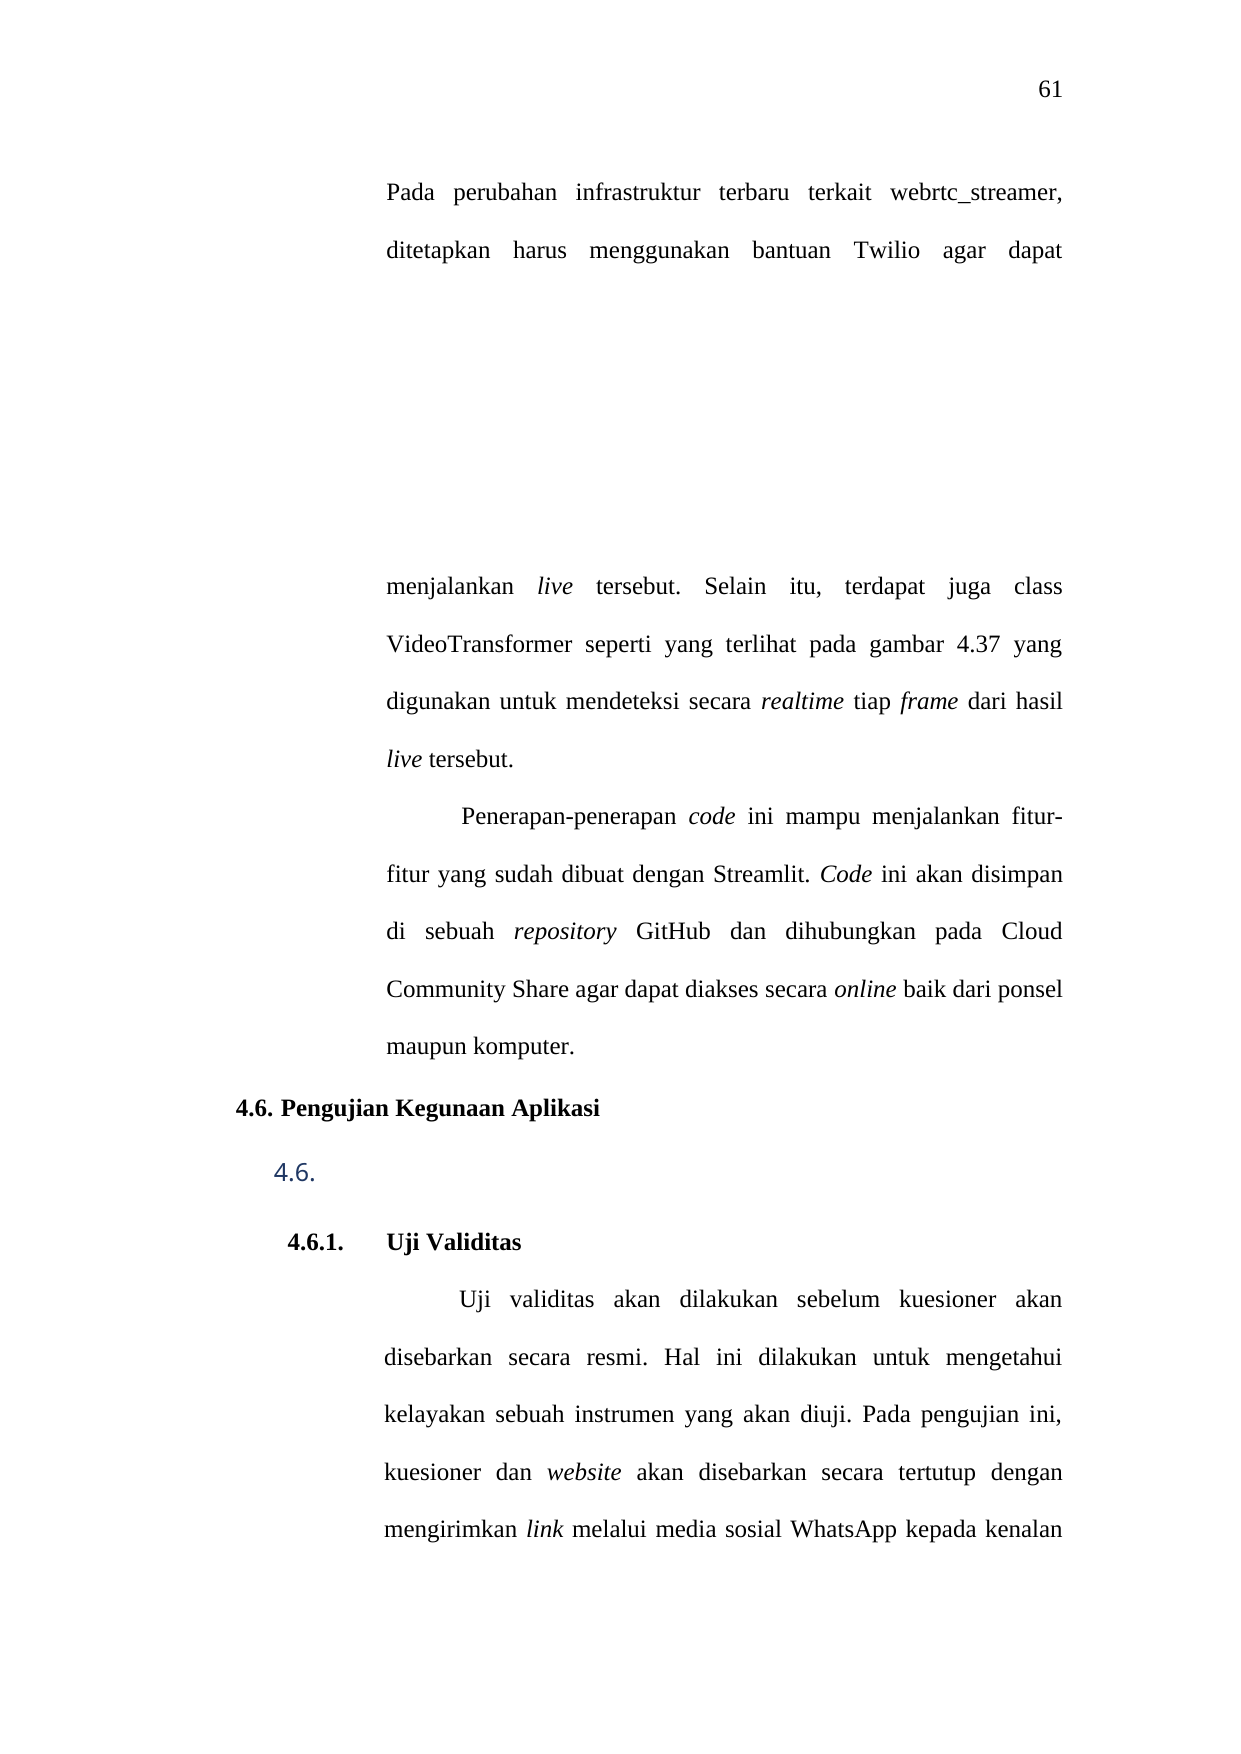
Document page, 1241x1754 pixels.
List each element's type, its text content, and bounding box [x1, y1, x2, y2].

subtitle Pengujian Kegunaan Aplikasi [236, 1093, 1063, 1122]
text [386, 177, 1063, 772]
text Penerapan-penerapan code ini mampu menjalankan fitur-fitur yang sudah dibuat dengan Streamlit. Code ini akan disimpan di sebuah repository GitHub dan dihubungkan pada Cloud Community Share agar dapat diakses secara online baik dari ponsel maupun komputer. [386, 801, 1063, 1060]
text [384, 1284, 1063, 1543]
subtitle Uji Validitas [287, 1227, 1063, 1256]
